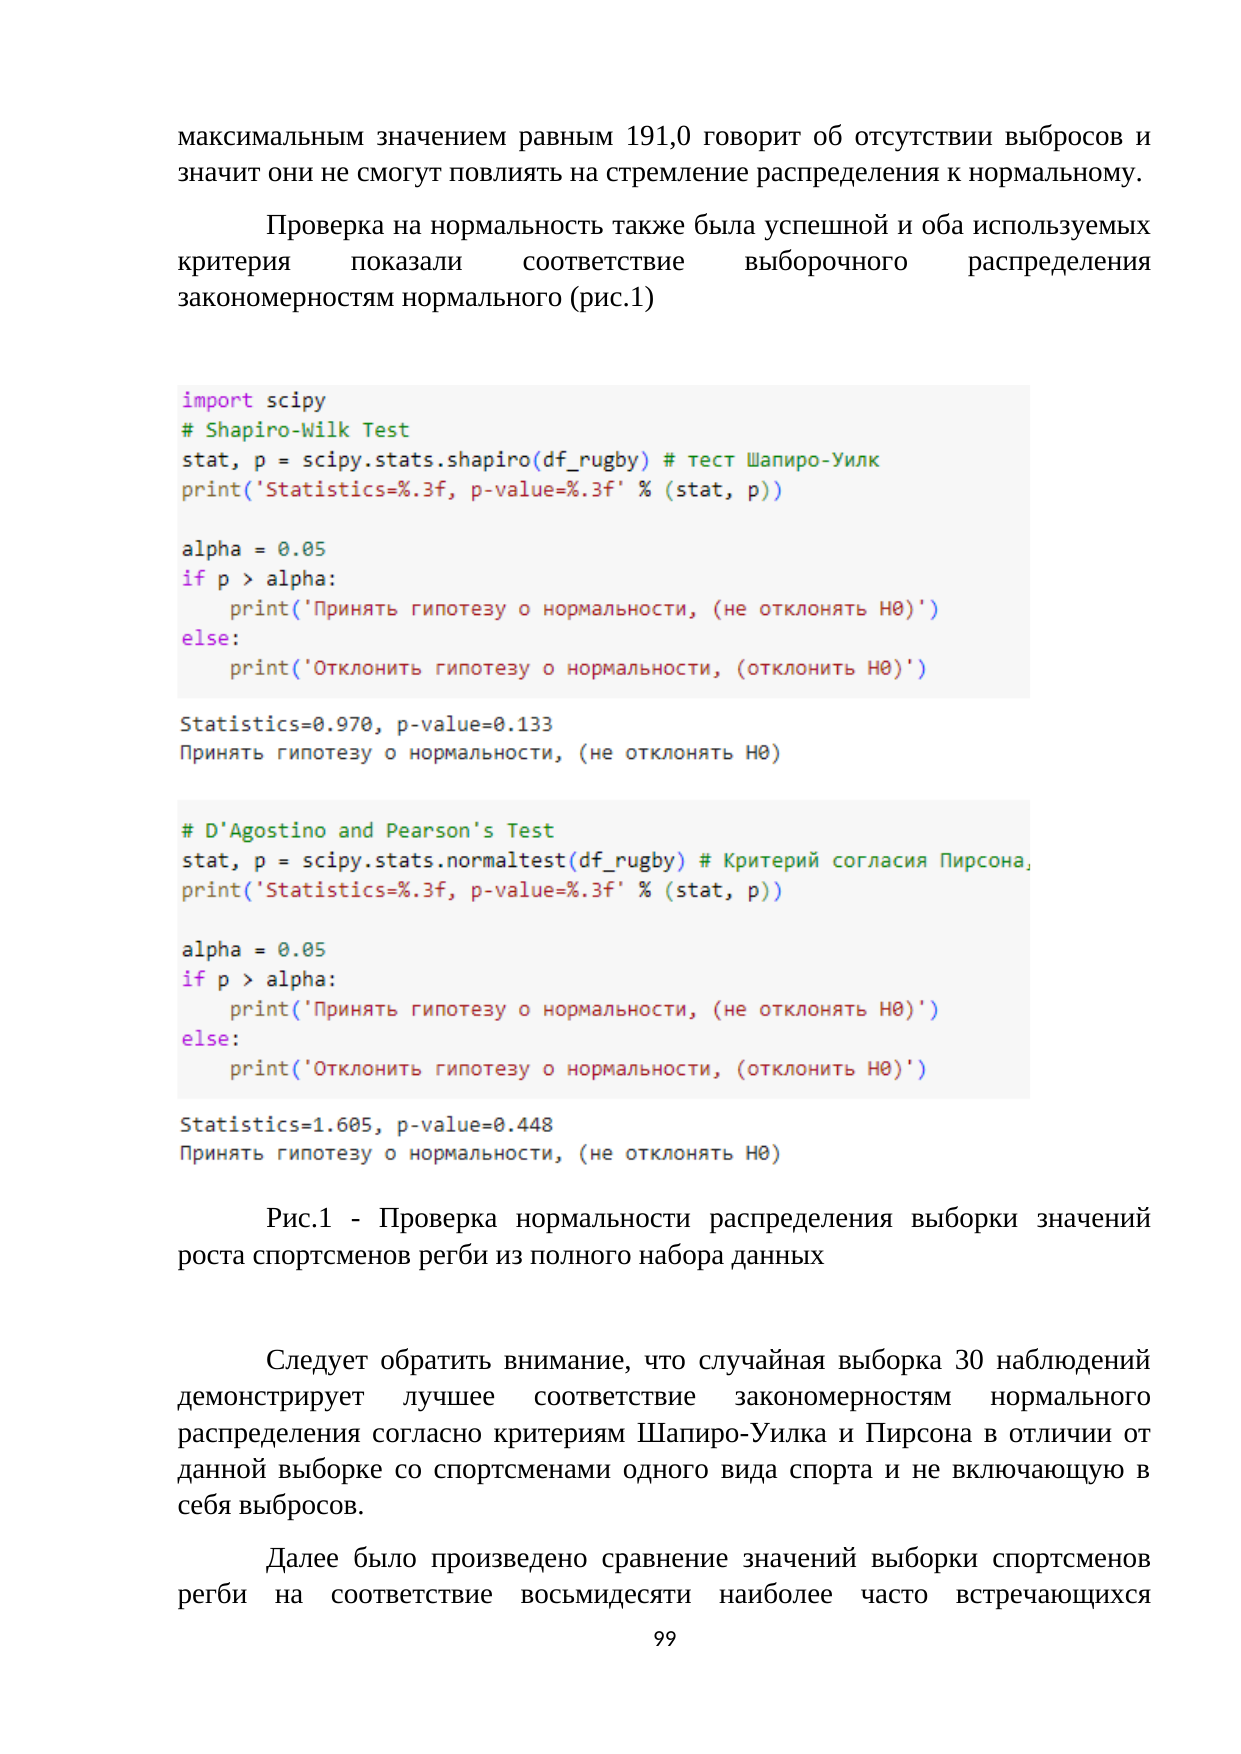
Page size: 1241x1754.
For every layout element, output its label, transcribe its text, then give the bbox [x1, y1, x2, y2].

text Рис.1 - Проверка нормальности распределения выборки значений роста спортсменов регби из полного набора данных [177, 1201, 1152, 1270]
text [177, 118, 1152, 188]
text Следует обратить внимание, что случайная выборка 30 наблюдений демонстрирует лучшее соответствие закономерностям нормального распределения согласно критериям Шапиро-Уилка и Пирсона в отличии от данной выборке со спортсменами одного вида спорта и не включающую в себя выбросов. [177, 1342, 1152, 1521]
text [177, 1540, 1152, 1609]
text Проверка на нормальность также была успешной и оба используемых критерия показали соответствие выборочного распределения закономерностям нормального (рис.1) [177, 207, 1152, 313]
picture [177, 385, 1031, 1182]
